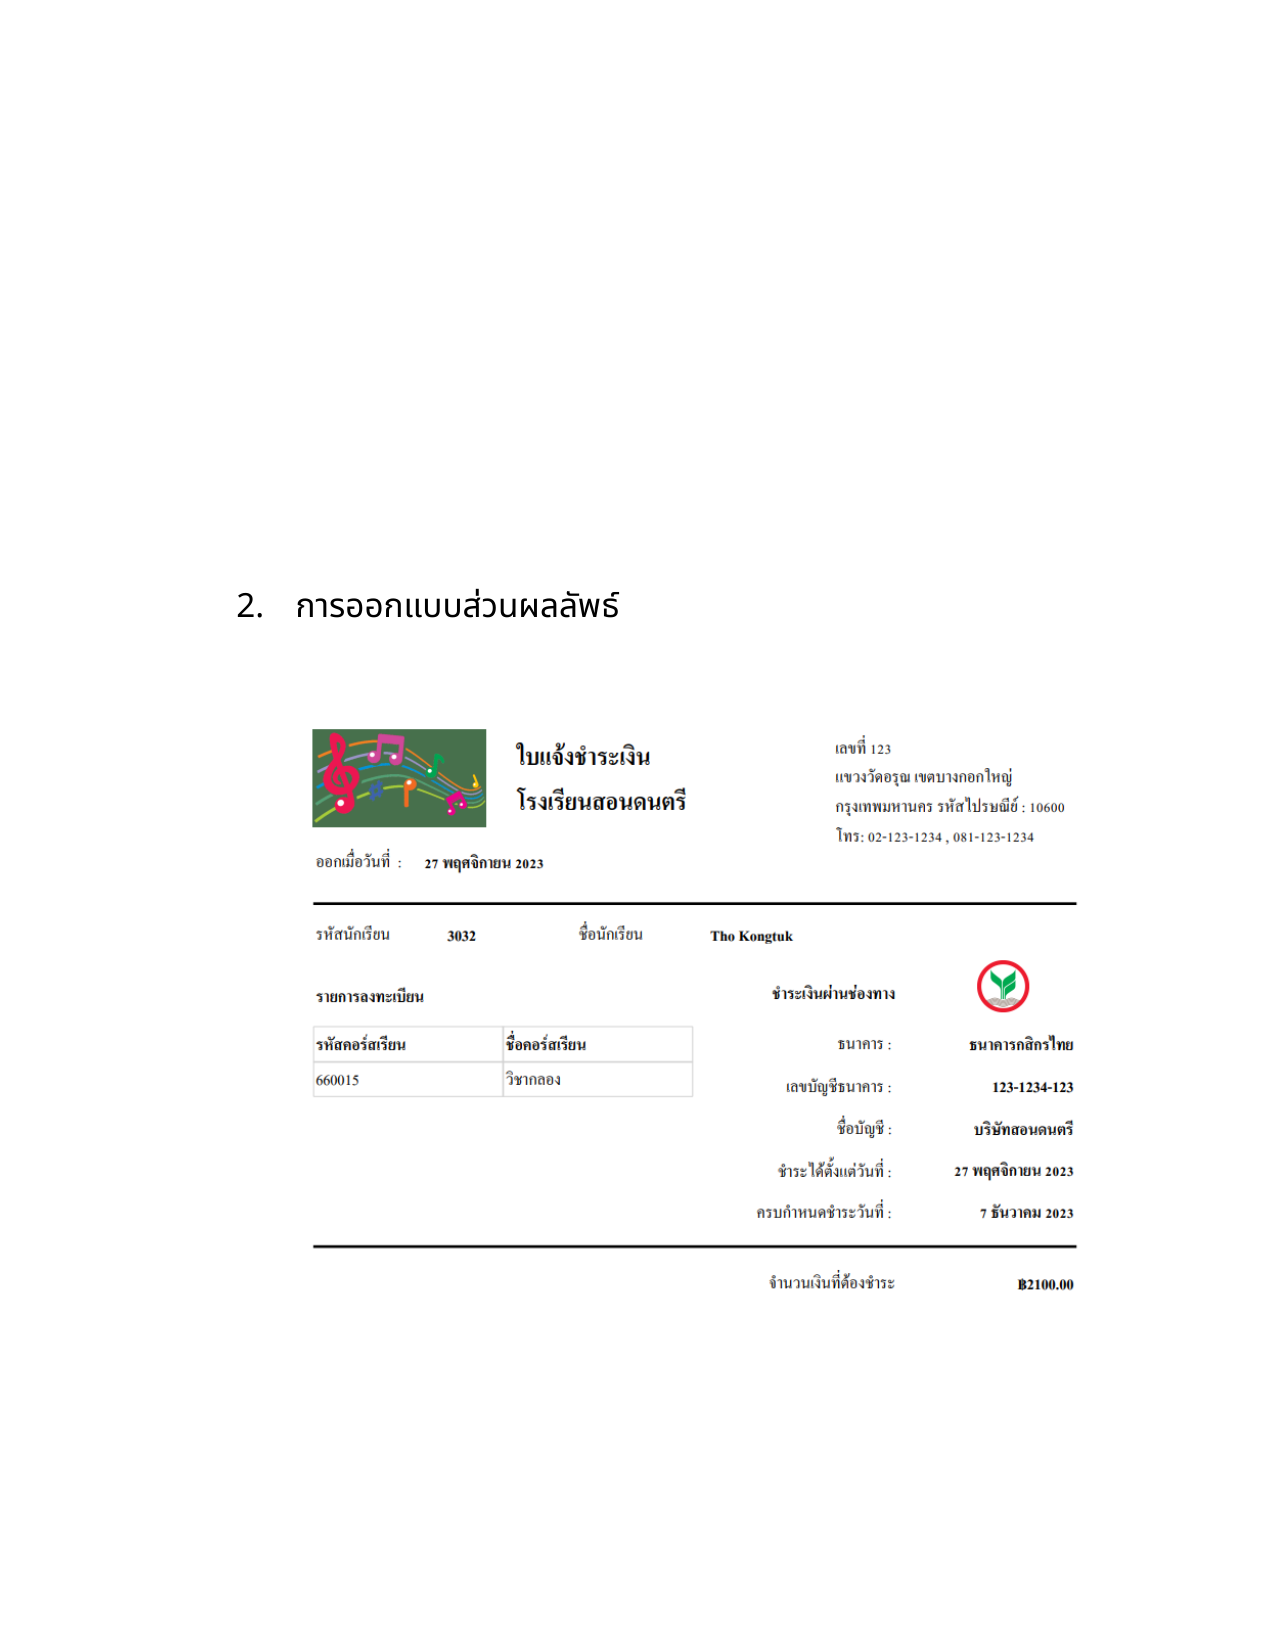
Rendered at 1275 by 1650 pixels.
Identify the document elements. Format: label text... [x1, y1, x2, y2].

picture [293, 675, 1100, 1363]
text 2. การออกแบบส่วนผลลัพธ์ [236, 582, 1157, 633]
